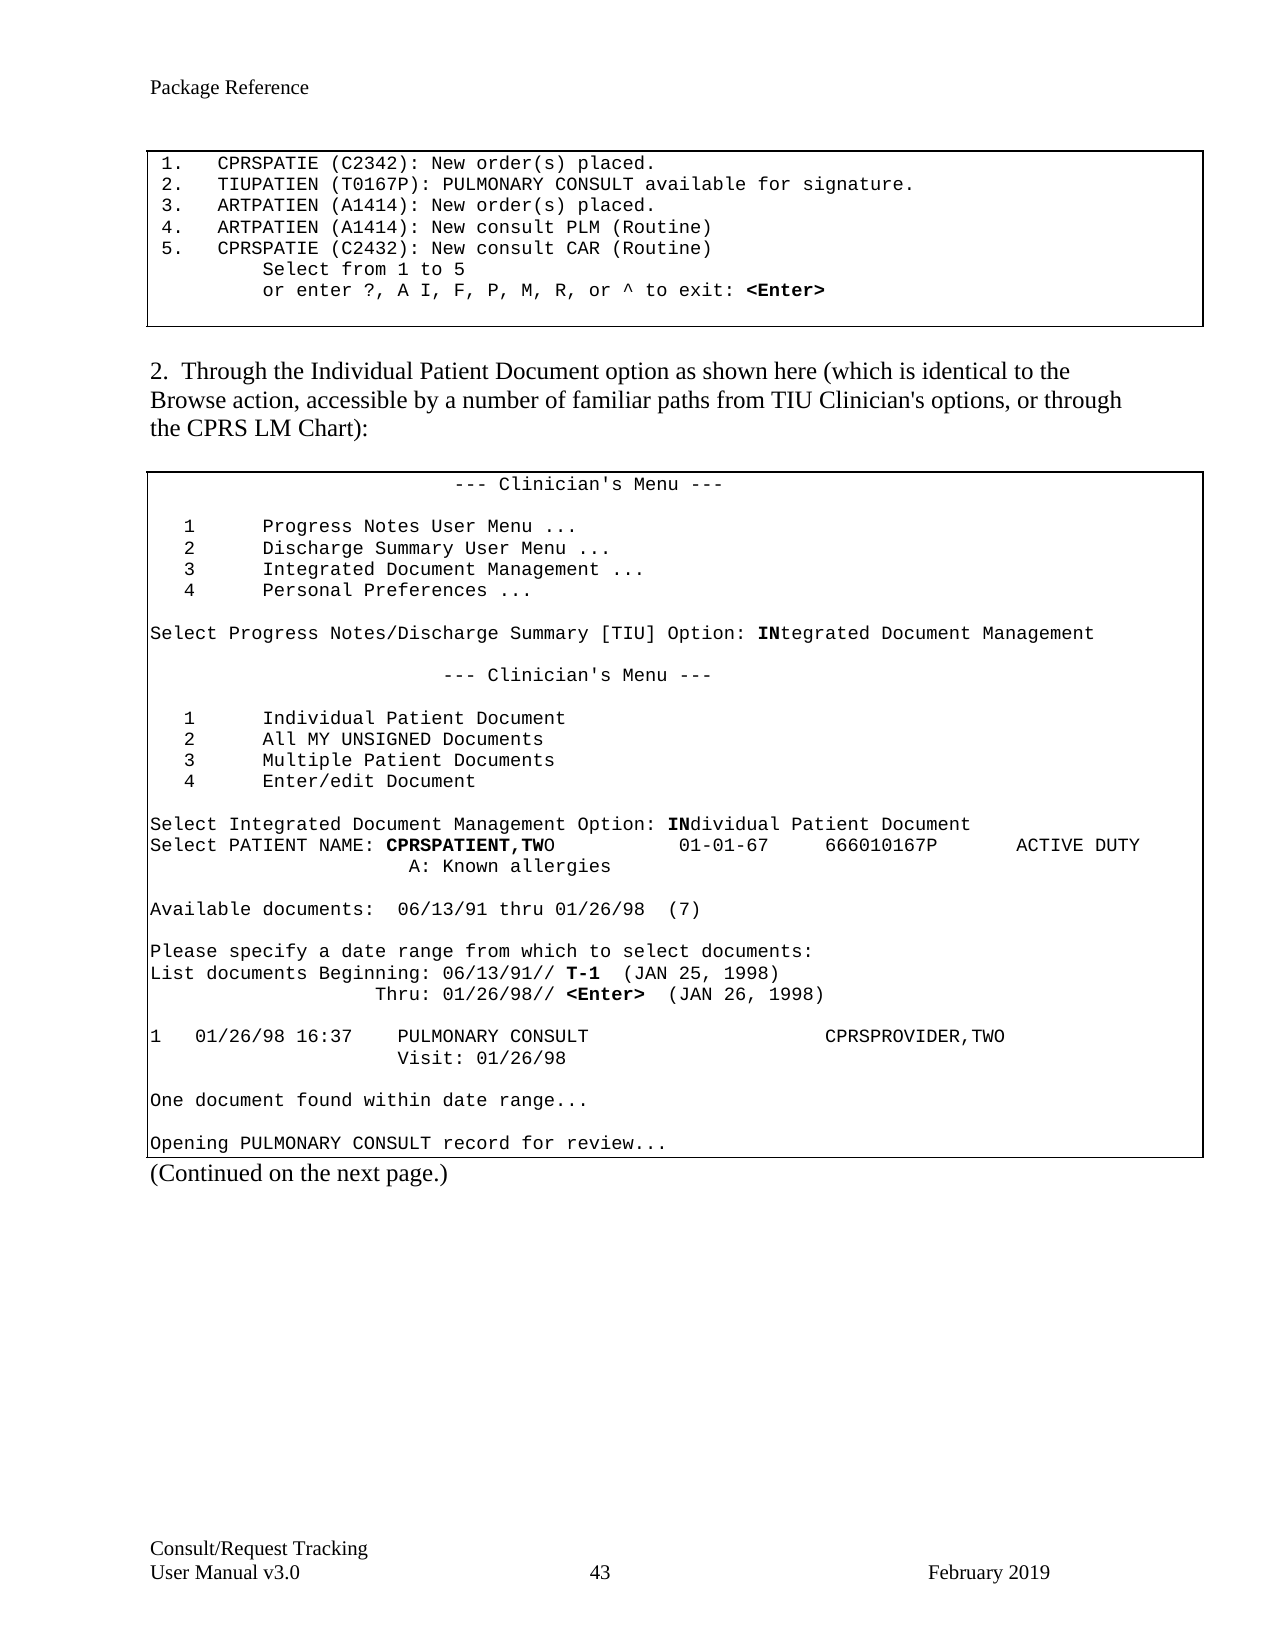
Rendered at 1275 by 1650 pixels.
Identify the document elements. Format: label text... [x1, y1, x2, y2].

text 2 Discharge Summary User Menu ... [148, 535, 1202, 556]
text 4 Personal Preferences ... [148, 577, 1202, 602]
text Available documents: 06/13/91 thru 01/26/98 (7) [148, 896, 1202, 921]
text 2. Through the Individual Patient Document option as shown here (which is identical to the Browse action, accessible by a number of familiar paths from TIU Clinician's options, or through the CPRS LM Chart): [150, 356, 1125, 442]
text Visit: 01/26/98 [148, 1045, 1202, 1070]
text List documents Beginning: 06/13/91// T-1 (JAN 25, 1998) [148, 960, 1202, 981]
text A: Known allergies [148, 853, 1202, 878]
text 4. ARTPATIEN (A1414): New consult PLM (Routine) [148, 214, 1202, 235]
text Select Progress Notes/Discharge Summary [TIU] Option: INtegrated Document Management [148, 620, 1202, 645]
text One document found within date range... [148, 1087, 1202, 1112]
text (Continued on the next page.) [150, 1158, 1125, 1187]
text Opening PULMONARY CONSULT record for review... [148, 1130, 1202, 1157]
text 1. CPRSPATIE (C2342): New order(s) placed. [148, 152, 1202, 171]
text or enter ?, A I, F, P, M, R, or ^ to exit: <Enter> [148, 277, 1202, 302]
text 4 Enter/edit Document [148, 768, 1202, 793]
text 1 Progress Notes User Menu ... [148, 513, 1202, 535]
text Select PATIENT NAME: CPRSPATIENT,TWO 01-01-67 666010167P ACTIVE DUTY [148, 832, 1202, 853]
text 1 01/26/98 16:37 PULMONARY CONSULT CPRSPROVIDER,TWO [148, 1023, 1202, 1045]
text Select Integrated Document Management Option: INdividual Patient Document [148, 811, 1202, 832]
text 1 Individual Patient Document [148, 705, 1202, 726]
text 2 All MY UNSIGNED Documents [148, 726, 1202, 747]
text 3 Multiple Patient Documents [148, 747, 1202, 768]
text Please specify a date range from which to select documents: [148, 938, 1202, 960]
text --- Clinician's Menu --- [148, 662, 1202, 687]
text 3 Integrated Document Management ... [148, 556, 1202, 577]
text Thru: 01/26/98// <Enter> (JAN 26, 1998) [148, 981, 1202, 1006]
text 2. TIUPATIEN (T0167P): PULMONARY CONSULT available for signature. [148, 171, 1202, 192]
text --- Clinician's Menu --- [148, 473, 1202, 496]
text 3. ARTPATIEN (A1414): New order(s) placed. [148, 192, 1202, 214]
text 5. CPRSPATIE (C2432): New consult CAR (Routine) [148, 235, 1202, 256]
text Select from 1 to 5 [148, 256, 1202, 277]
